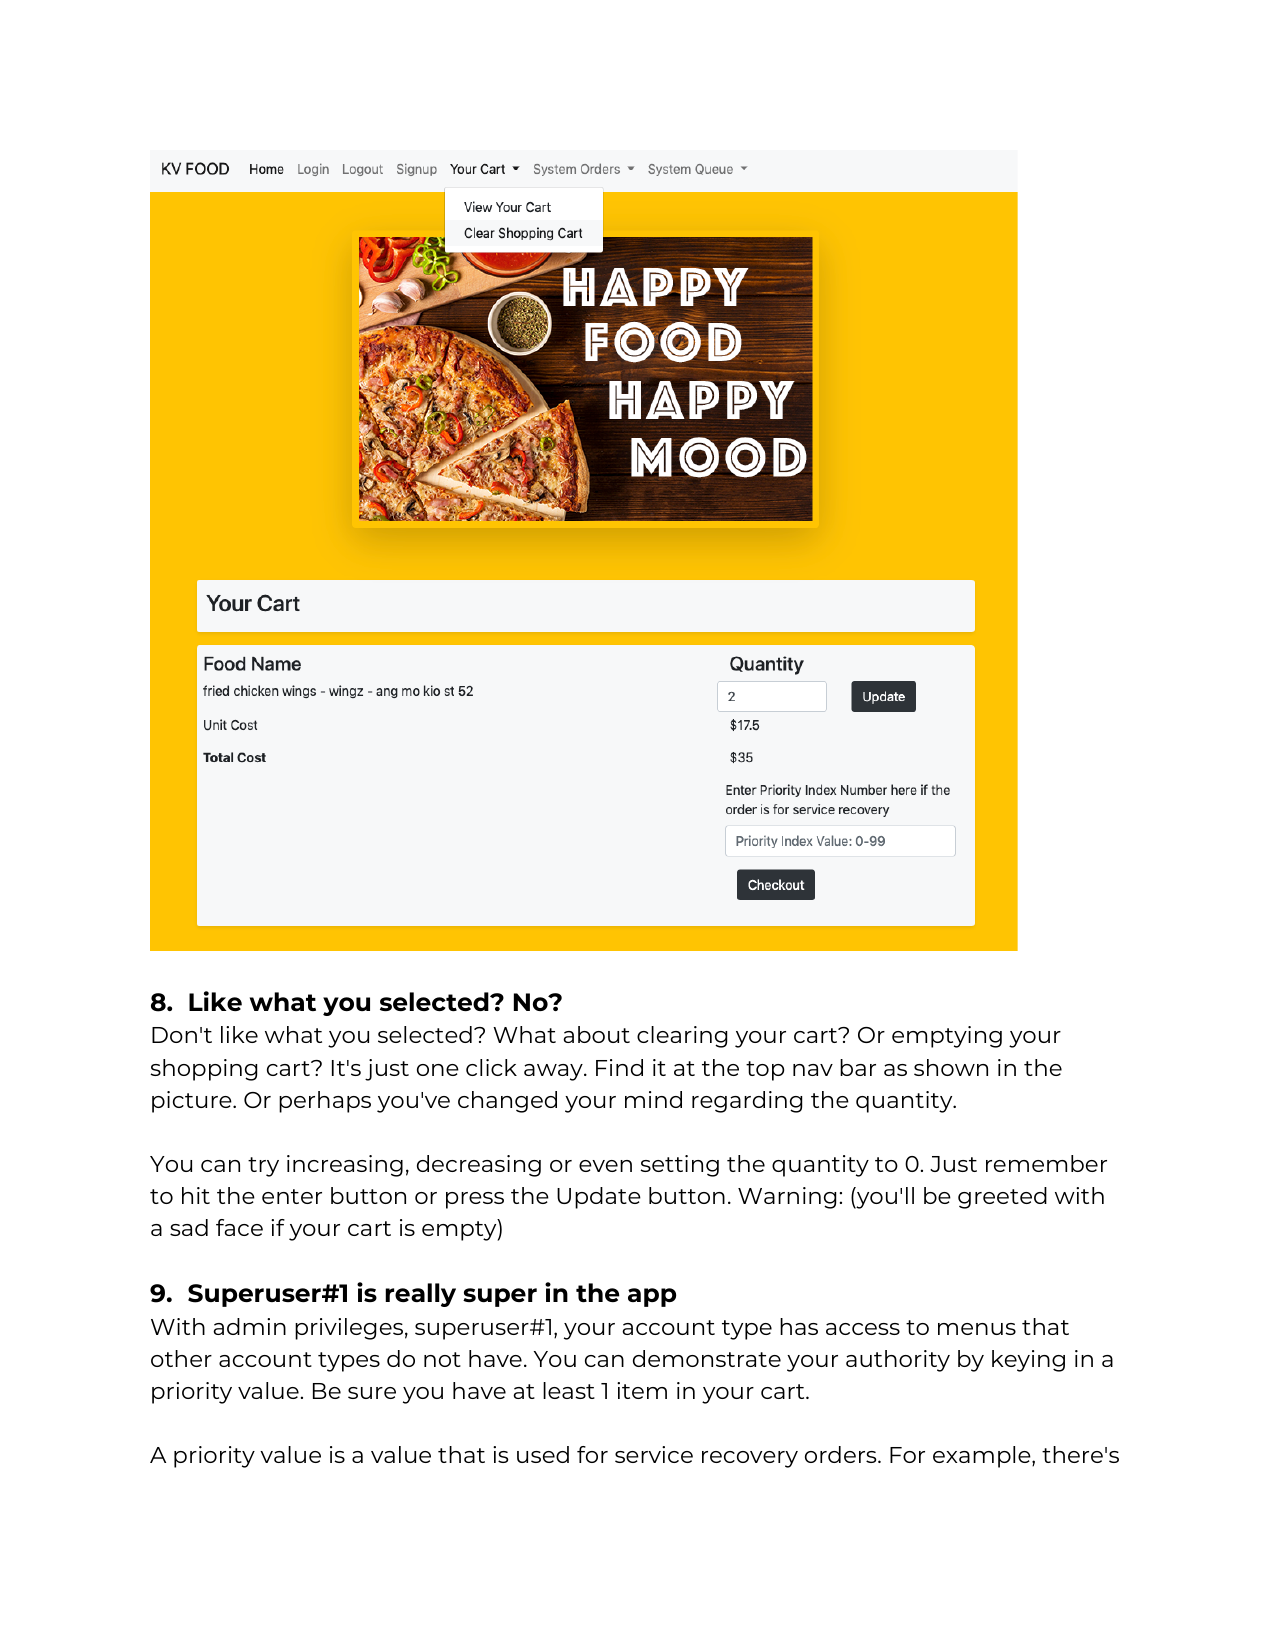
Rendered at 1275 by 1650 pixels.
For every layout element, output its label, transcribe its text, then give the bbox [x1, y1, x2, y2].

list Like what you selected? No? [150, 987, 1125, 1017]
text You can try increasing, decreasing or even setting the quantity to 0. Just remember to hit the enter button or press the Update button. Warning: (you'll be greeted with a sad face if your cart is empty) [150, 1150, 1125, 1242]
list Superuser#1 is really super in the app [150, 1278, 1125, 1309]
picture [150, 150, 1018, 951]
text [150, 1313, 1125, 1470]
text Don't like what you selected? What about clearing your cart? Or emptying your shopping cart? It's just one click away. Find it at the top nav bar as shown in the picture. Or perhaps you've changed your mind regarding the quantity. [150, 1022, 1125, 1114]
